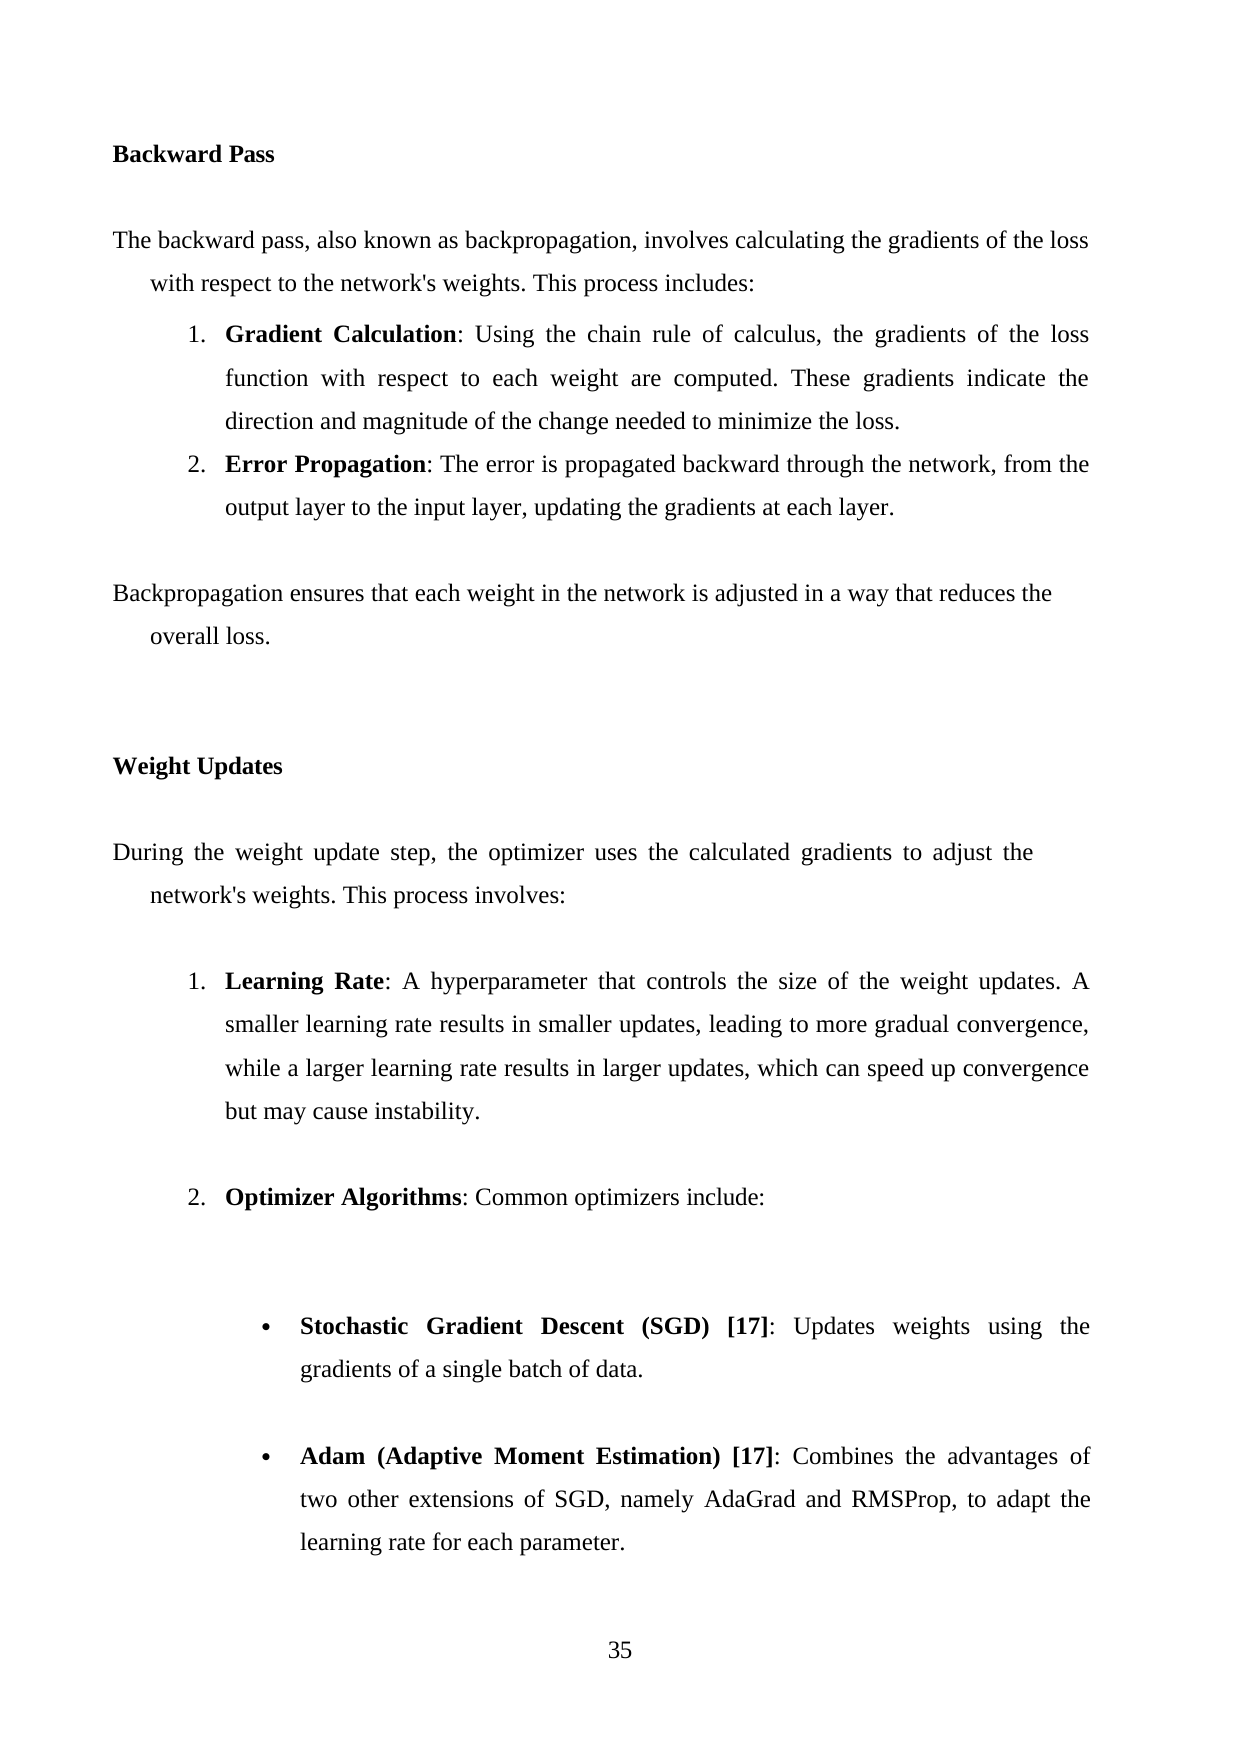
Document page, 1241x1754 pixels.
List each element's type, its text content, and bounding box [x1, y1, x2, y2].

list Stochastic Gradient Descent (SGD) [17]: Updates weights using the gradients of a single batch of data. [262, 1311, 1090, 1383]
list Learning Rate: A hyperparameter that controls the size of the weight updates. A smaller learning rate results in smaller updates, leading to more gradual convergence, while a larger learning rate results in larger updates, which can speed up convergence but may cause instability. [187, 966, 1090, 1124]
list Gradient Calculation: Using the chain rule of calculus, the gradients of the loss function with respect to each weight are computed. These gradients indicate the direction and magnitude of the change needed to minimize the loss. [187, 319, 1090, 434]
list Adam (Adaptive Moment Estimation) [17]: Combines the advantages of two other extensions of SGD, namely AdaGrad and RMSProp, to adapt the learning rate for each parameter. [262, 1441, 1091, 1556]
text Backward Pass [112, 139, 1107, 168]
list Optimizer Algorithms: Common optimizers include: [187, 1182, 1107, 1211]
text Backpropagation ensures that each weight in the network is adjusted in a way that reduces the overall loss. [112, 578, 1107, 650]
list Error Propagation: The error is propagated backward through the network, from the output layer to the input layer, updating the gradients at each layer. [187, 449, 1090, 521]
text The backward pass, also known as backpropagation, involves calculating the gradients of the loss with respect to the network's weights. This process includes: [112, 225, 1090, 297]
text During the weight update step, the optimizer uses the calculated gradients to adjust the network's weights. This process involves: [112, 837, 1107, 909]
text Weight Updates [112, 751, 1107, 780]
